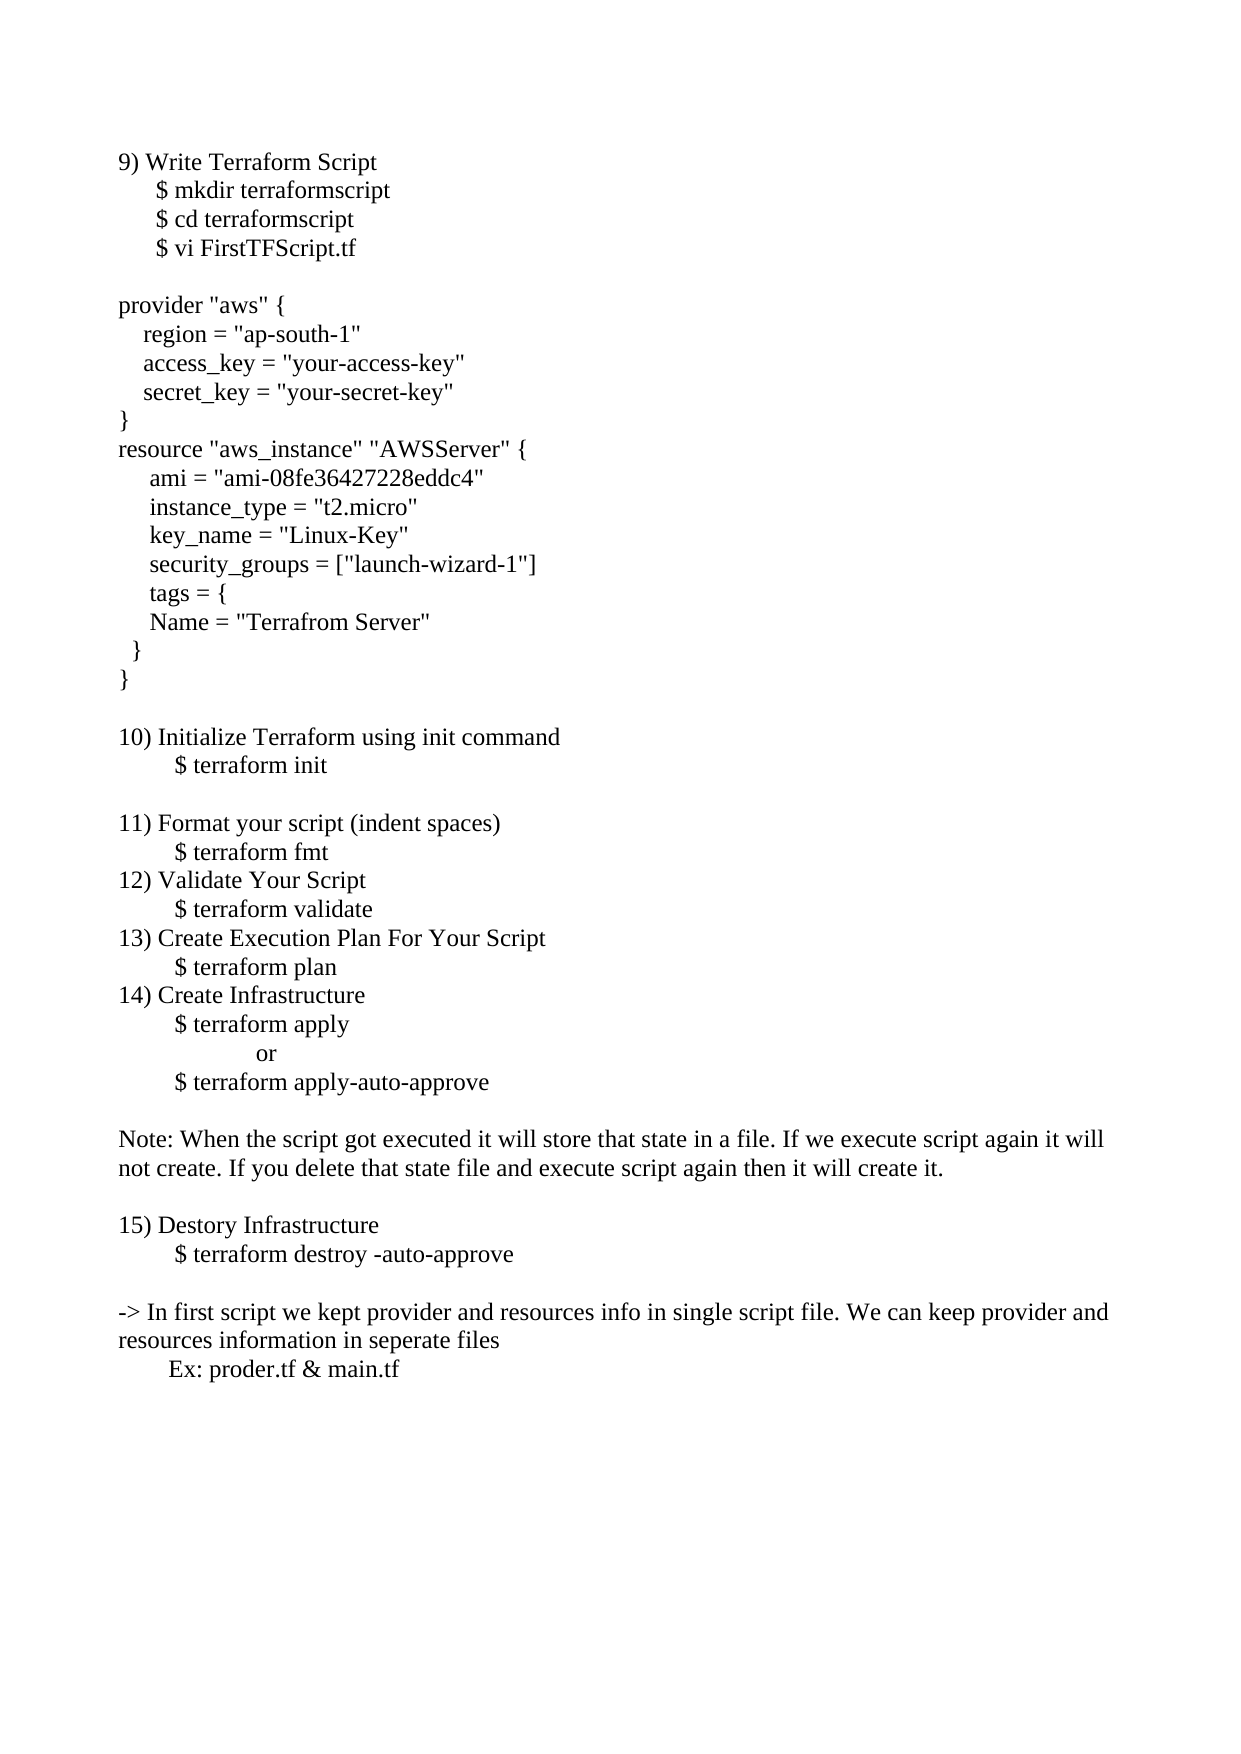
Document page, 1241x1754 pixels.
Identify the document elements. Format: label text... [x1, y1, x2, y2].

text resource "aws_instance" "AWSServer" { [118, 434, 1122, 463]
text 9) Write Terraform Script [118, 147, 1122, 176]
text provider "aws" { [118, 291, 1122, 319]
text tags = { [118, 578, 1122, 607]
text or [118, 1038, 1122, 1067]
text 13) Create Execution Plan For Your Script [118, 923, 1122, 952]
text -> In first script we kept provider and resources info in single script file. We can keep provider and resources information in seperate files [118, 1297, 1122, 1354]
text $ terraform fmt [118, 837, 1122, 866]
text instance_type = "t2.micro" [118, 492, 1122, 521]
text $ terraform apply [118, 1009, 1122, 1038]
text ami = "ami-08fe36427228eddc4" [118, 463, 1122, 492]
text 14) Create Infrastructure [118, 981, 1122, 1009]
text $ terraform init [118, 751, 1122, 779]
text Note: When the script got executed it will store that state in a file. If we execute script again it will not create. If you delete that state file and execute script again then it will create it. [118, 1124, 1122, 1182]
text } [118, 406, 1122, 434]
text 15) Destory Infrastructure [118, 1211, 1122, 1239]
text secret_key = "your-secret-key" [118, 377, 1122, 406]
text $ terraform apply-auto-approve [118, 1067, 1122, 1096]
text region = "ap-south-1" [118, 319, 1122, 348]
text $ terraform destroy -auto-approve [118, 1239, 1122, 1268]
text $ terraform validate [118, 894, 1122, 923]
text Name = "Terrafrom Server" [118, 607, 1122, 636]
text $ mkdir terraformscript [118, 176, 1122, 204]
text } [118, 636, 1122, 664]
text Ex: proder.tf & main.tf [118, 1354, 1122, 1383]
text security_groups = ["launch-wizard-1"] [118, 549, 1122, 578]
text key_name = "Linux-Key" [118, 521, 1122, 549]
text $ terraform plan [118, 952, 1122, 981]
text 12) Validate Your Script [118, 866, 1122, 894]
text } [118, 664, 1122, 693]
text $ cd terraformscript [118, 204, 1122, 233]
text 11) Format your script (indent spaces) [118, 808, 1122, 837]
text $ vi FirstTFScript.tf [118, 233, 1122, 262]
text access_key = "your-access-key" [118, 348, 1122, 377]
text 10) Initialize Terraform using init command [118, 722, 1122, 751]
